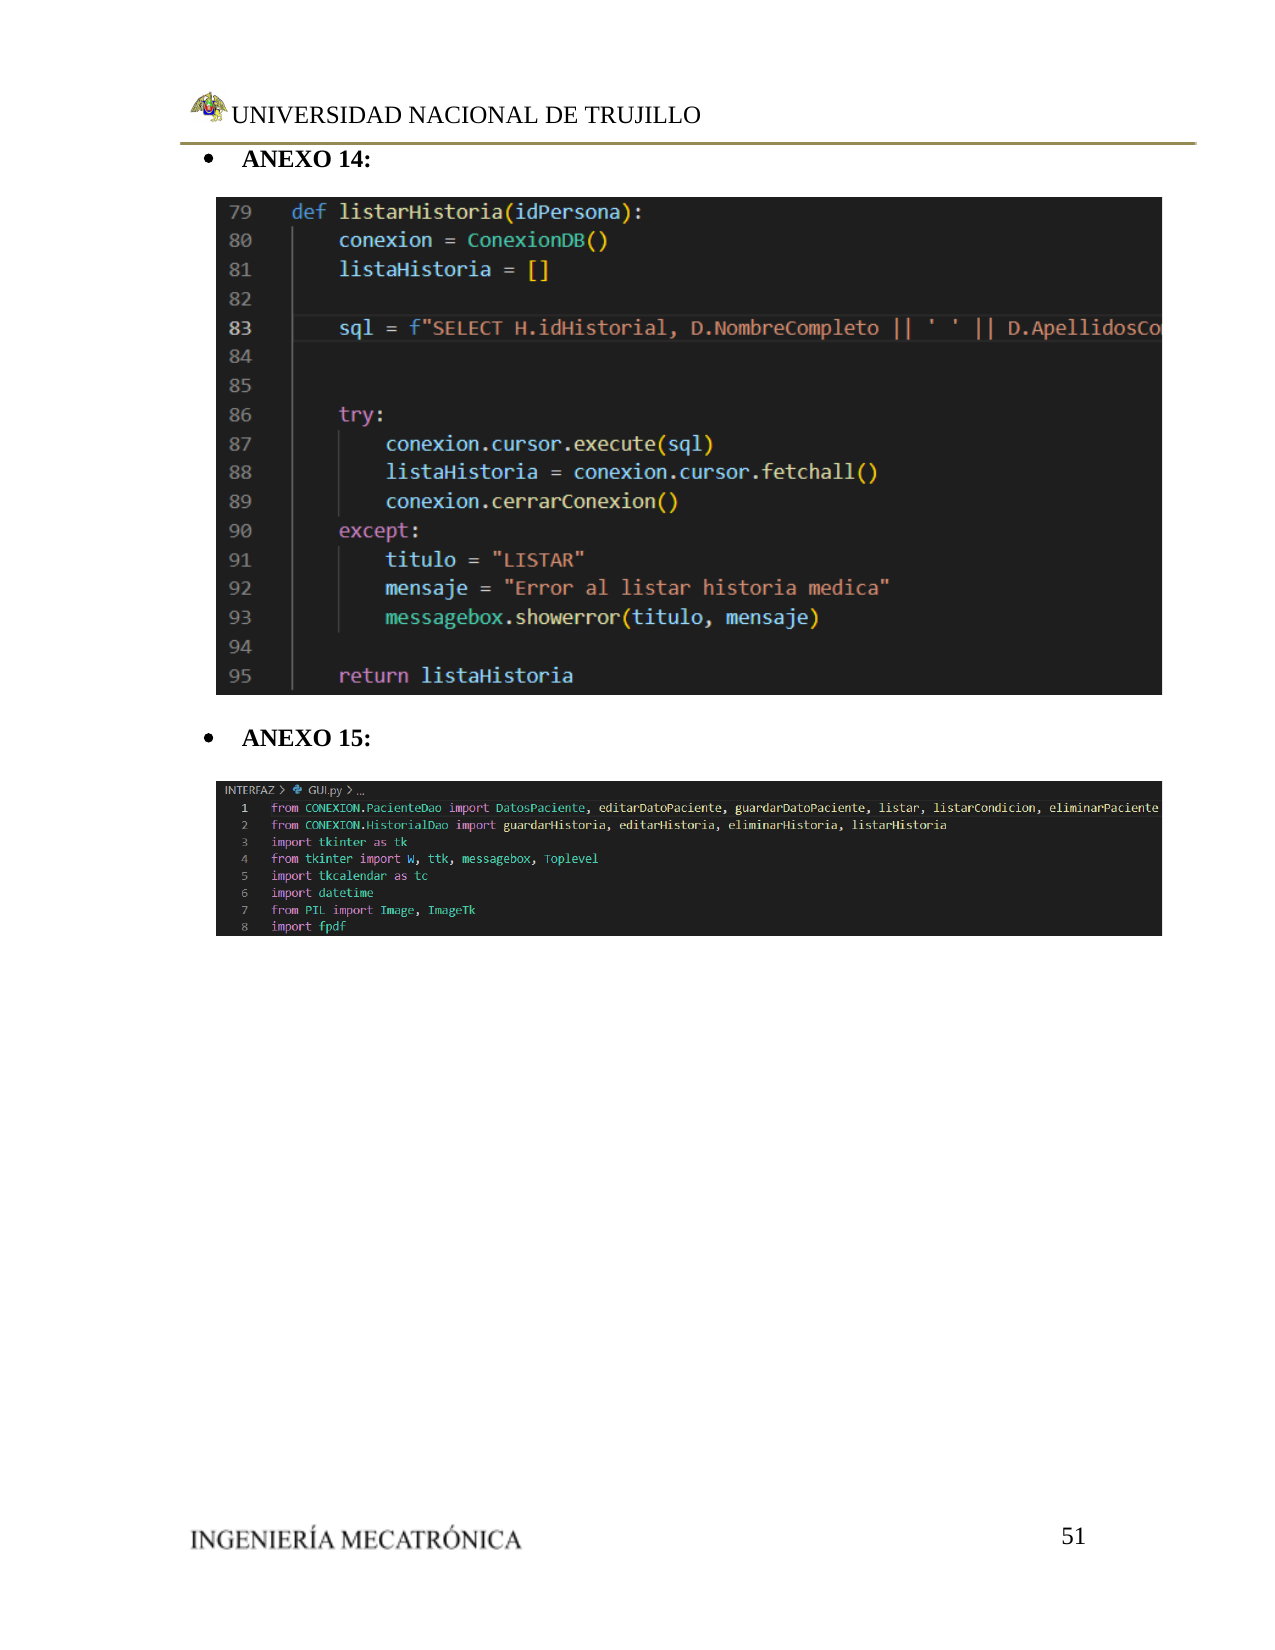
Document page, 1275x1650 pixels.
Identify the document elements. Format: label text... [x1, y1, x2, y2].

picture [176, 1509, 569, 1570]
picture [216, 197, 1163, 695]
picture [190, 91, 228, 123]
list ANEXO 14: [204, 144, 1112, 172]
picture [216, 781, 1163, 936]
list ANEXO 15: [204, 723, 1112, 752]
